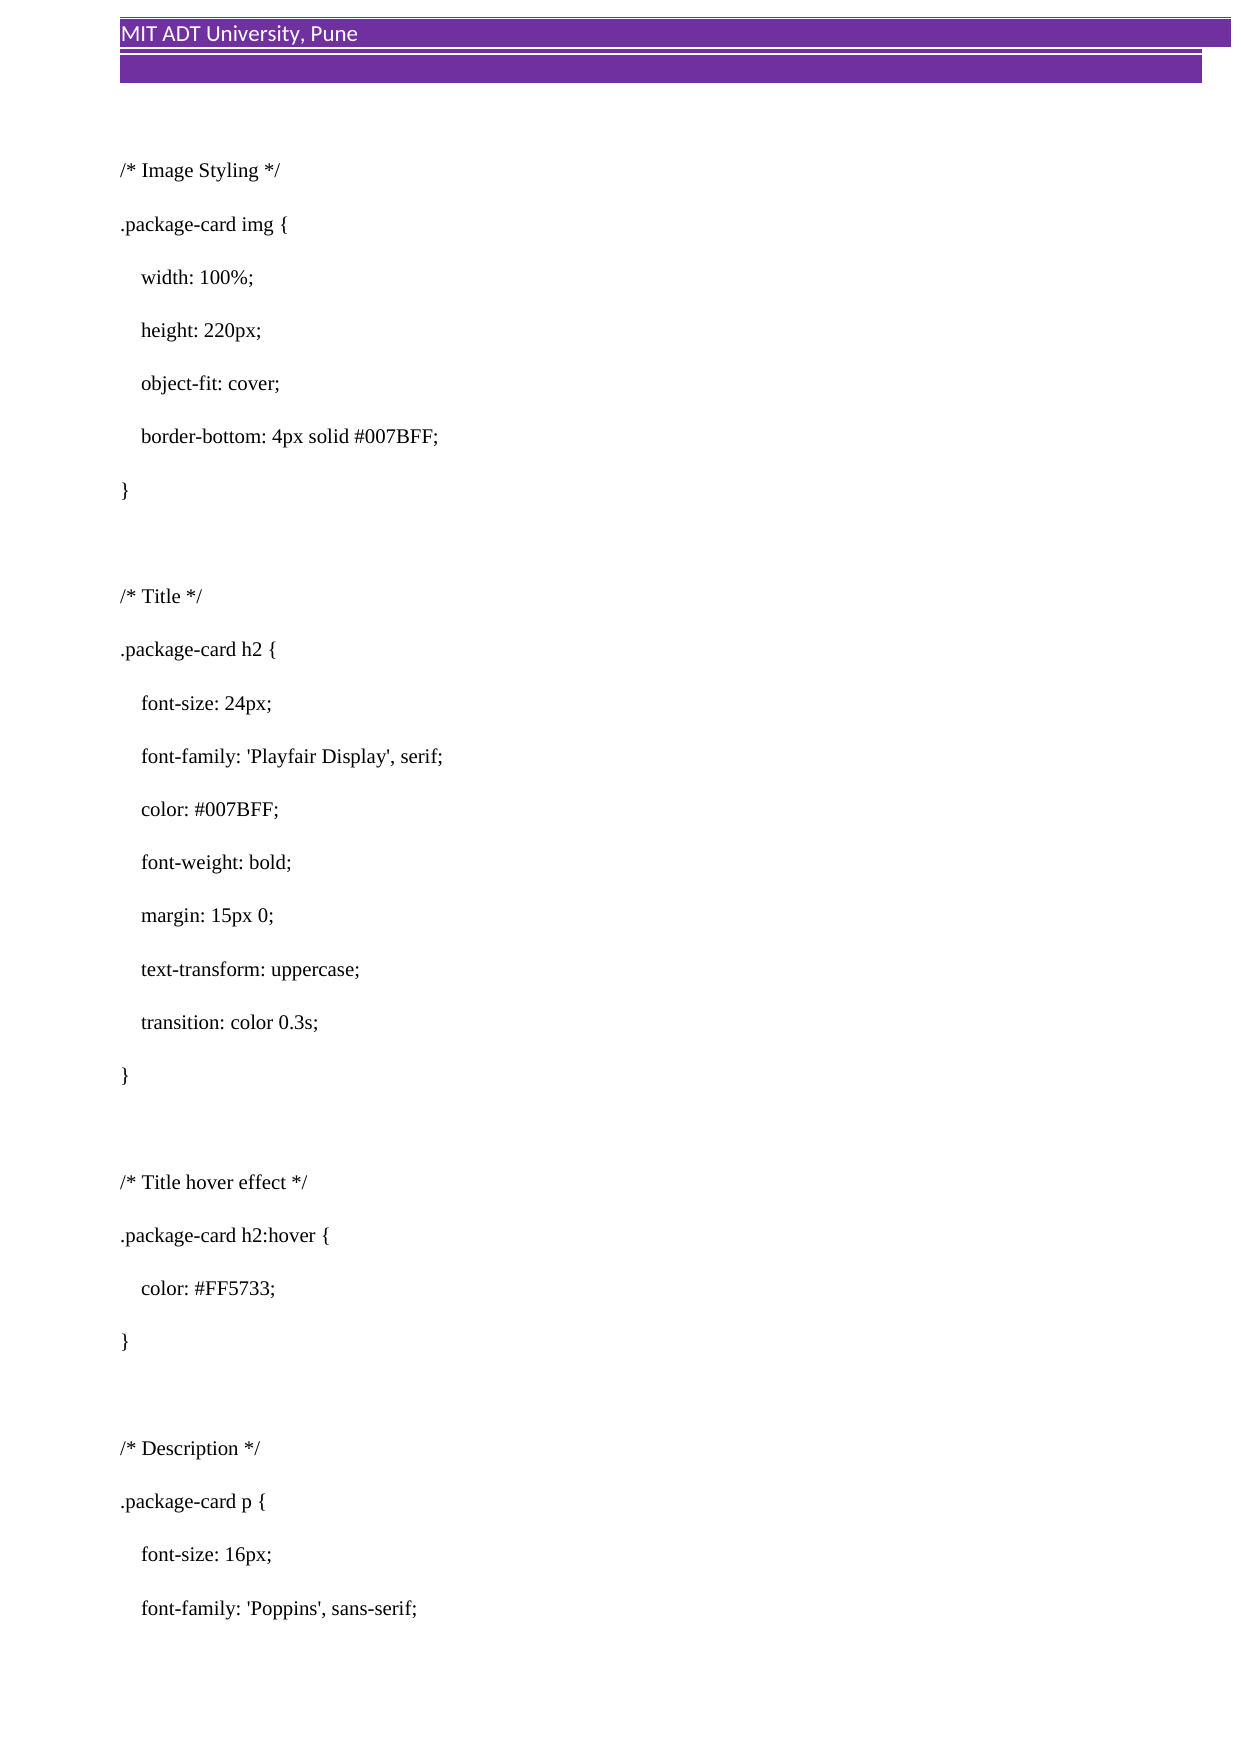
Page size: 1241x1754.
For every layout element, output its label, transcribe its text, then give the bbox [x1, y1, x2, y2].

text } [120, 1063, 1202, 1087]
text height: 220px; [120, 318, 1202, 342]
text font-size: 24px; [120, 691, 1202, 714]
text width: 100%; [120, 265, 1202, 289]
text .package-card img { [120, 211, 1202, 236]
text color: #FF5733; [120, 1276, 1202, 1300]
text font-size: 16px; [120, 1542, 1202, 1566]
text } [120, 478, 1202, 502]
text .package-card h2:hover { [120, 1223, 1202, 1247]
text font-family: 'Playfair Display', serif; [120, 744, 1202, 768]
text margin: 15px 0; [120, 903, 1202, 927]
text .package-card h2 { [120, 637, 1202, 661]
text border-bottom: 4px solid #007BFF; [120, 424, 1202, 448]
text /* Description */ [120, 1436, 1202, 1460]
text /* Title hover effect */ [120, 1169, 1202, 1194]
text font-family: 'Poppins', sans-serif; [120, 1595, 1202, 1619]
text transition: color 0.3s; [120, 1010, 1202, 1034]
text object-fit: cover; [120, 371, 1202, 395]
text /* Image Styling */ [120, 158, 1202, 182]
text color: #007BFF; [120, 797, 1202, 821]
text text-transform: uppercase; [120, 957, 1202, 981]
text /* Title */ [120, 584, 1202, 608]
text font-weight: bold; [120, 850, 1202, 874]
text } [120, 1329, 1202, 1353]
text .package-card p { [120, 1489, 1202, 1513]
